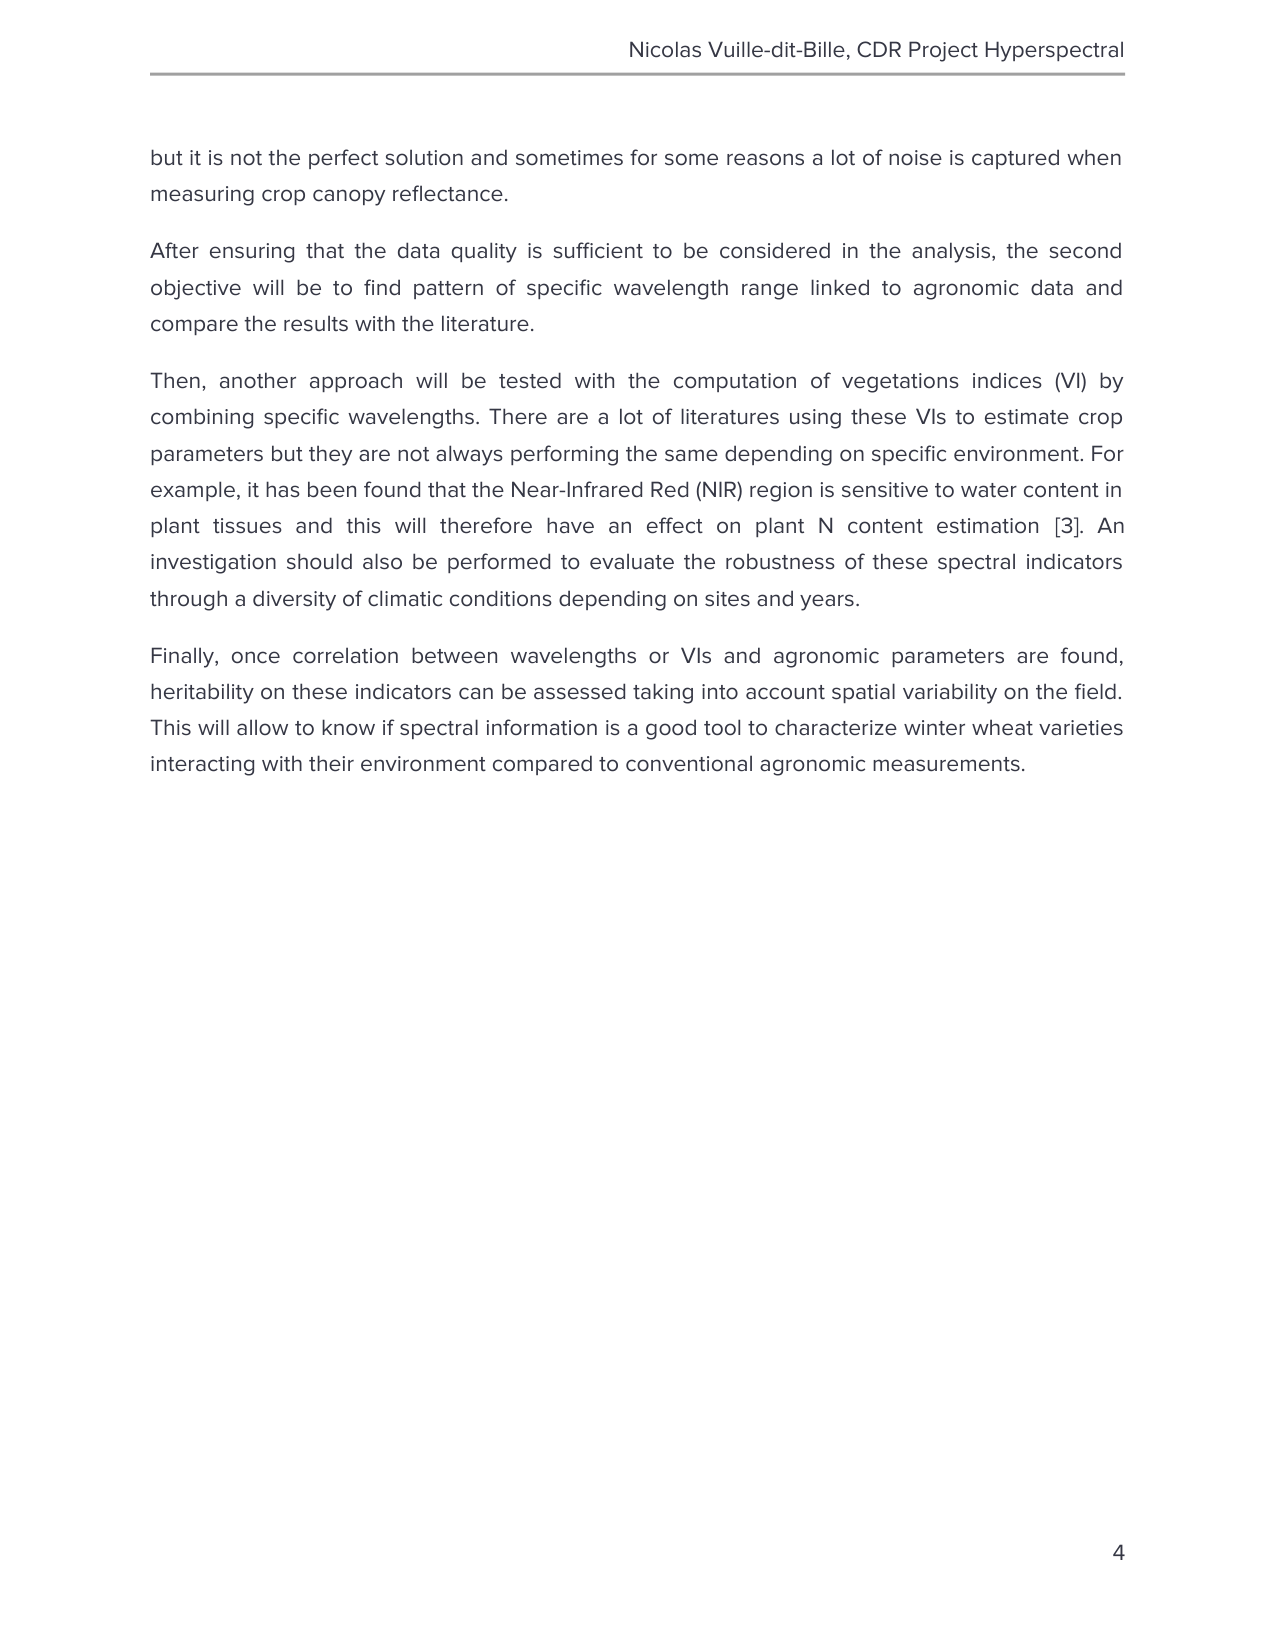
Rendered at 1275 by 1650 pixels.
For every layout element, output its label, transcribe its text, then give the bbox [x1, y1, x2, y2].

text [150, 144, 1125, 209]
text Then, another approach will be tested with the computation of vegetations indices (VI) by combining specific wavelengths. There are a lot of literatures using these VIs to estimate crop parameters but they are not always performing the same depending on specific environment. For example, it has been found that the Near-Infrared Red (NIR) region is sensitive to water content in plant tissues and this will therefore have an effect on plant N content estimation [3]. An investigation should also be performed to evaluate the robustness of these spectral indicators through a diversity of climatic conditions depending on sites and years. [150, 367, 1125, 613]
text Finally, once correlation between wavelengths or VIs and agronomic parameters are found, heritability on these indicators can be assessed taking into account spatial variability on the field. This will allow to know if spectral information is a good tool to characterize winter wheat varieties interacting with their environment compared to conventional agronomic measurements. [150, 642, 1125, 779]
text After ensuring that the data quality is sufficient to be considered in the analysis, the second objective will be to find pattern of specific wavelength range linked to agronomic data and compare the results with the literature. [150, 238, 1125, 338]
